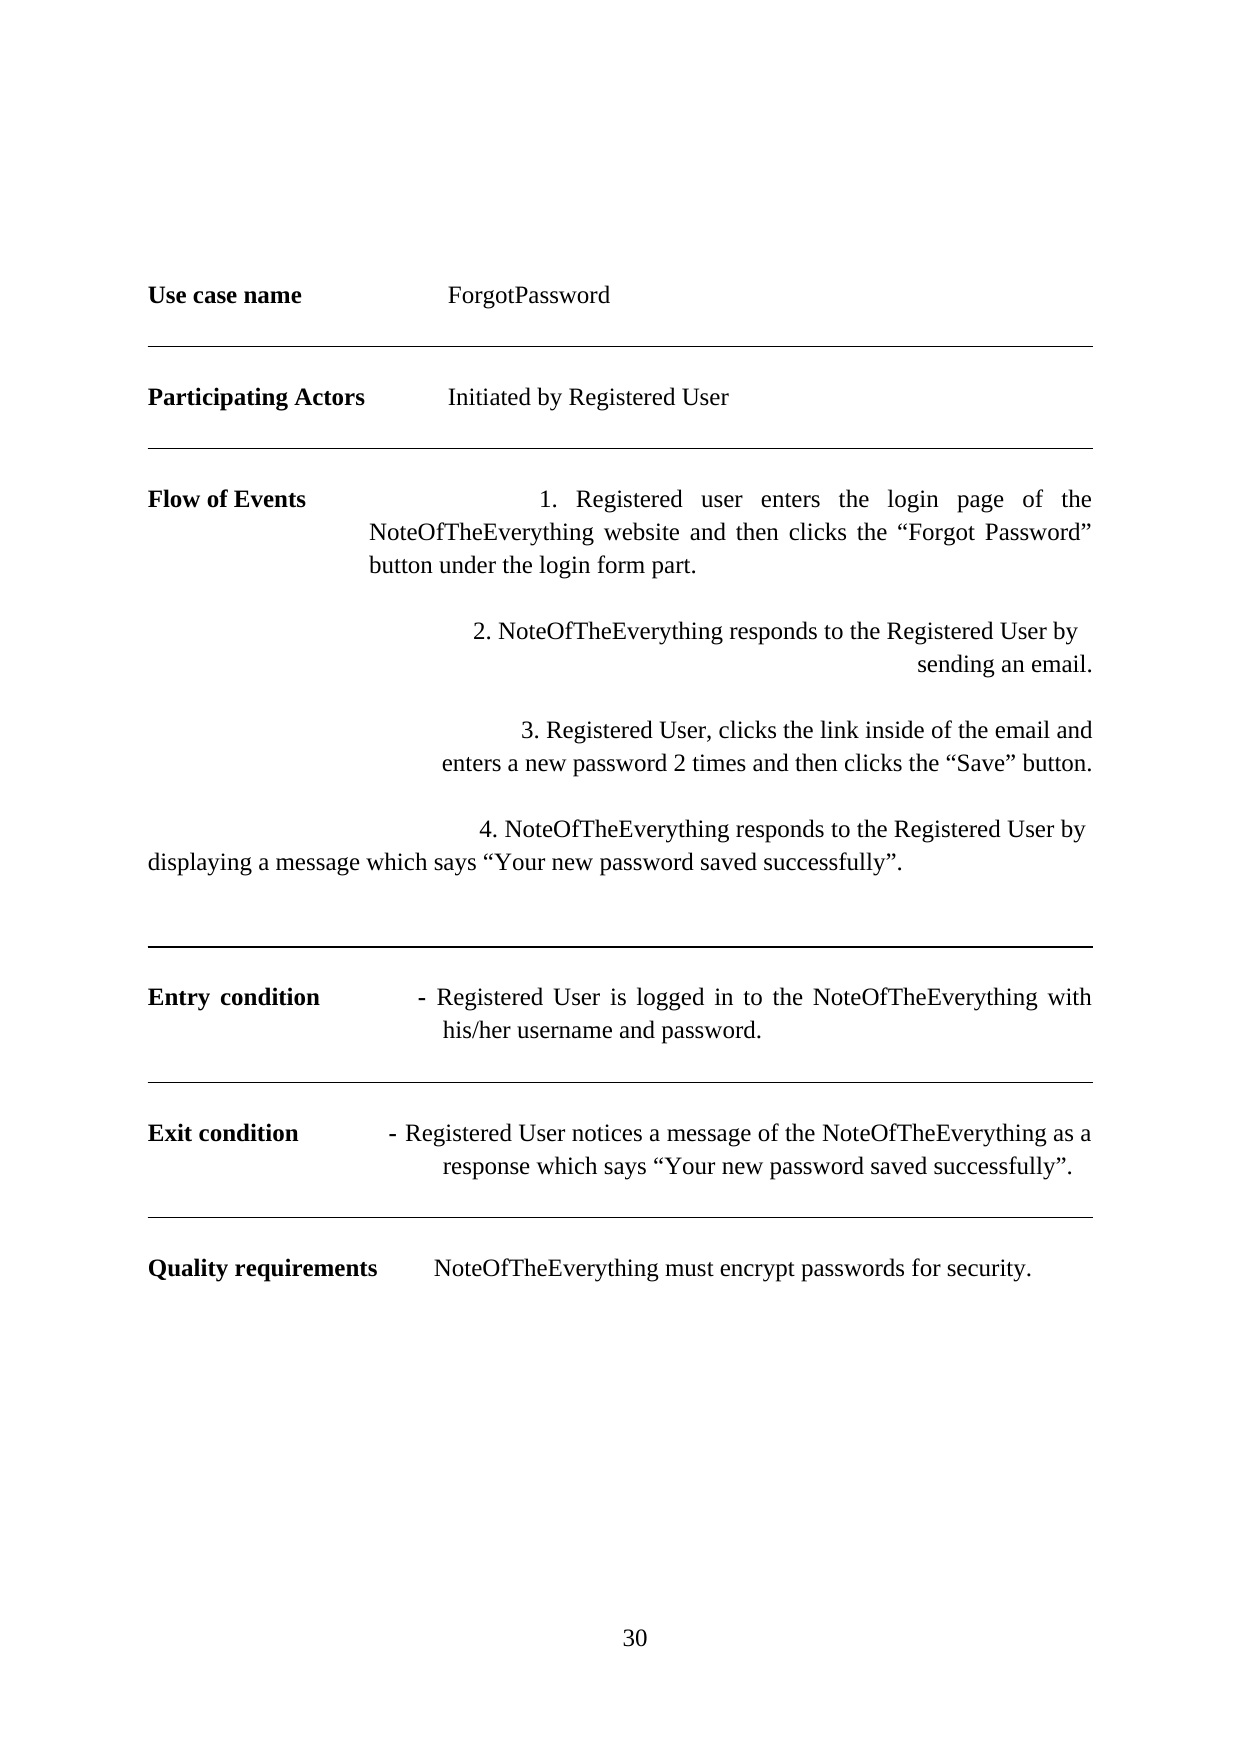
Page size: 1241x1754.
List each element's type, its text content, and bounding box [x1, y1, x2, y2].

text 3. Registered User, clicks the link inside of the email and enters a new password 2 times and then clicks the “Save” button. [148, 715, 1093, 777]
text Exit condition - Registered User notices a message of the NoteOfTheEverything as a response which says “Your new password saved successfully”. [148, 1118, 1093, 1179]
text Entry condition - Registered User is logged in to the NoteOfTheEverything with his/her username and password. [148, 982, 1093, 1044]
text 2. NoteOfTheEverything responds to the Registered User by [148, 616, 1093, 645]
text Participating Actors Initiated by Registered User [148, 382, 1093, 411]
text Flow of Events 1. Registered user enters the login page of the NoteOfTheEverything website and then clicks the “Forgot Password” button under the login form part. [148, 484, 1093, 579]
text Use case name ForgotPassword [148, 280, 1093, 308]
text Quality requirements NoteOfTheEverything must encrypt passwords for security. [148, 1250, 1093, 1282]
text 4. NoteOfTheEverything responds to the Registered User by displaying a message which says “Your new password saved successfully”. [148, 814, 1093, 876]
text sending an email. [589, 649, 1093, 678]
